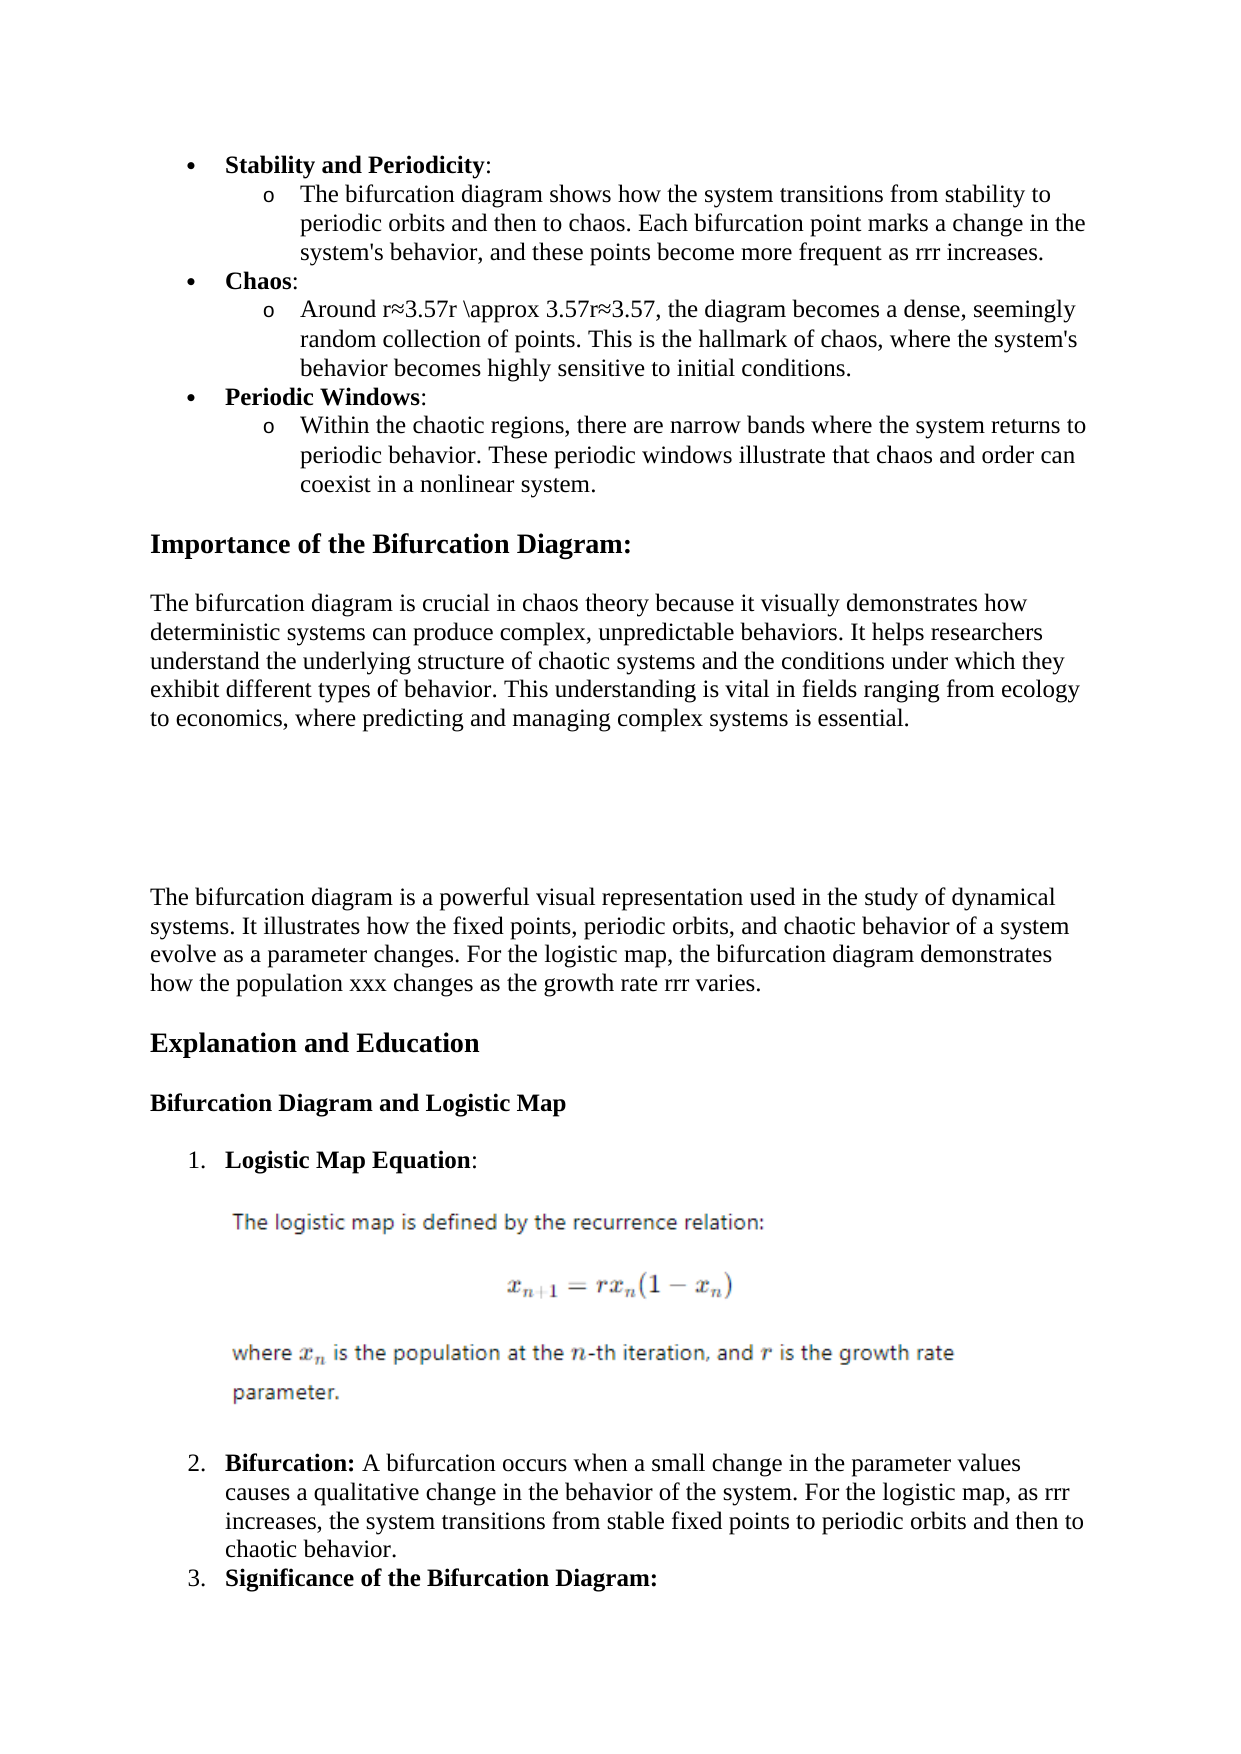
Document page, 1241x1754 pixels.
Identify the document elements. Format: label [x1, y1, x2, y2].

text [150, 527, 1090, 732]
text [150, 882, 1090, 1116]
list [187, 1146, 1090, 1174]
picture [225, 1203, 972, 1420]
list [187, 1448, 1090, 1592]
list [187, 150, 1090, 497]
